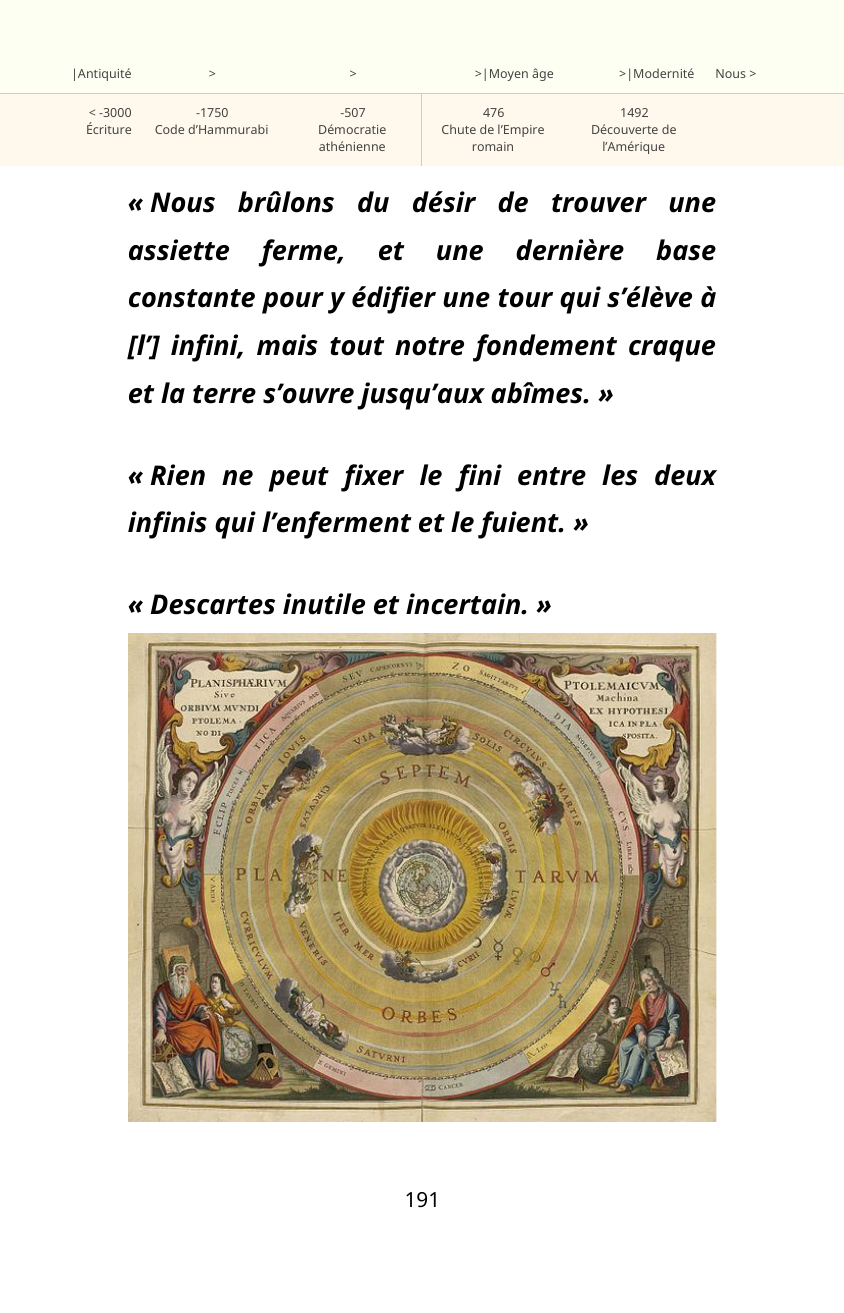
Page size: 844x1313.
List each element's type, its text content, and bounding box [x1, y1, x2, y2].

subtitle « Nous brûlons du désir de trouver une assiette ferme, et une dernière base constante pour y édifier une tour qui s’élève à [l’] infini, mais tout notre fondement craque et la terre s’ouvre jusqu’aux abîmes. » [128, 183, 717, 412]
subtitle « Descartes inutile et incertain. » [128, 585, 717, 622]
picture [128, 633, 717, 1122]
subtitle « Rien ne peut fixer le fini entre les deux infinis qui l’enferment et le fuient. » [128, 456, 717, 541]
